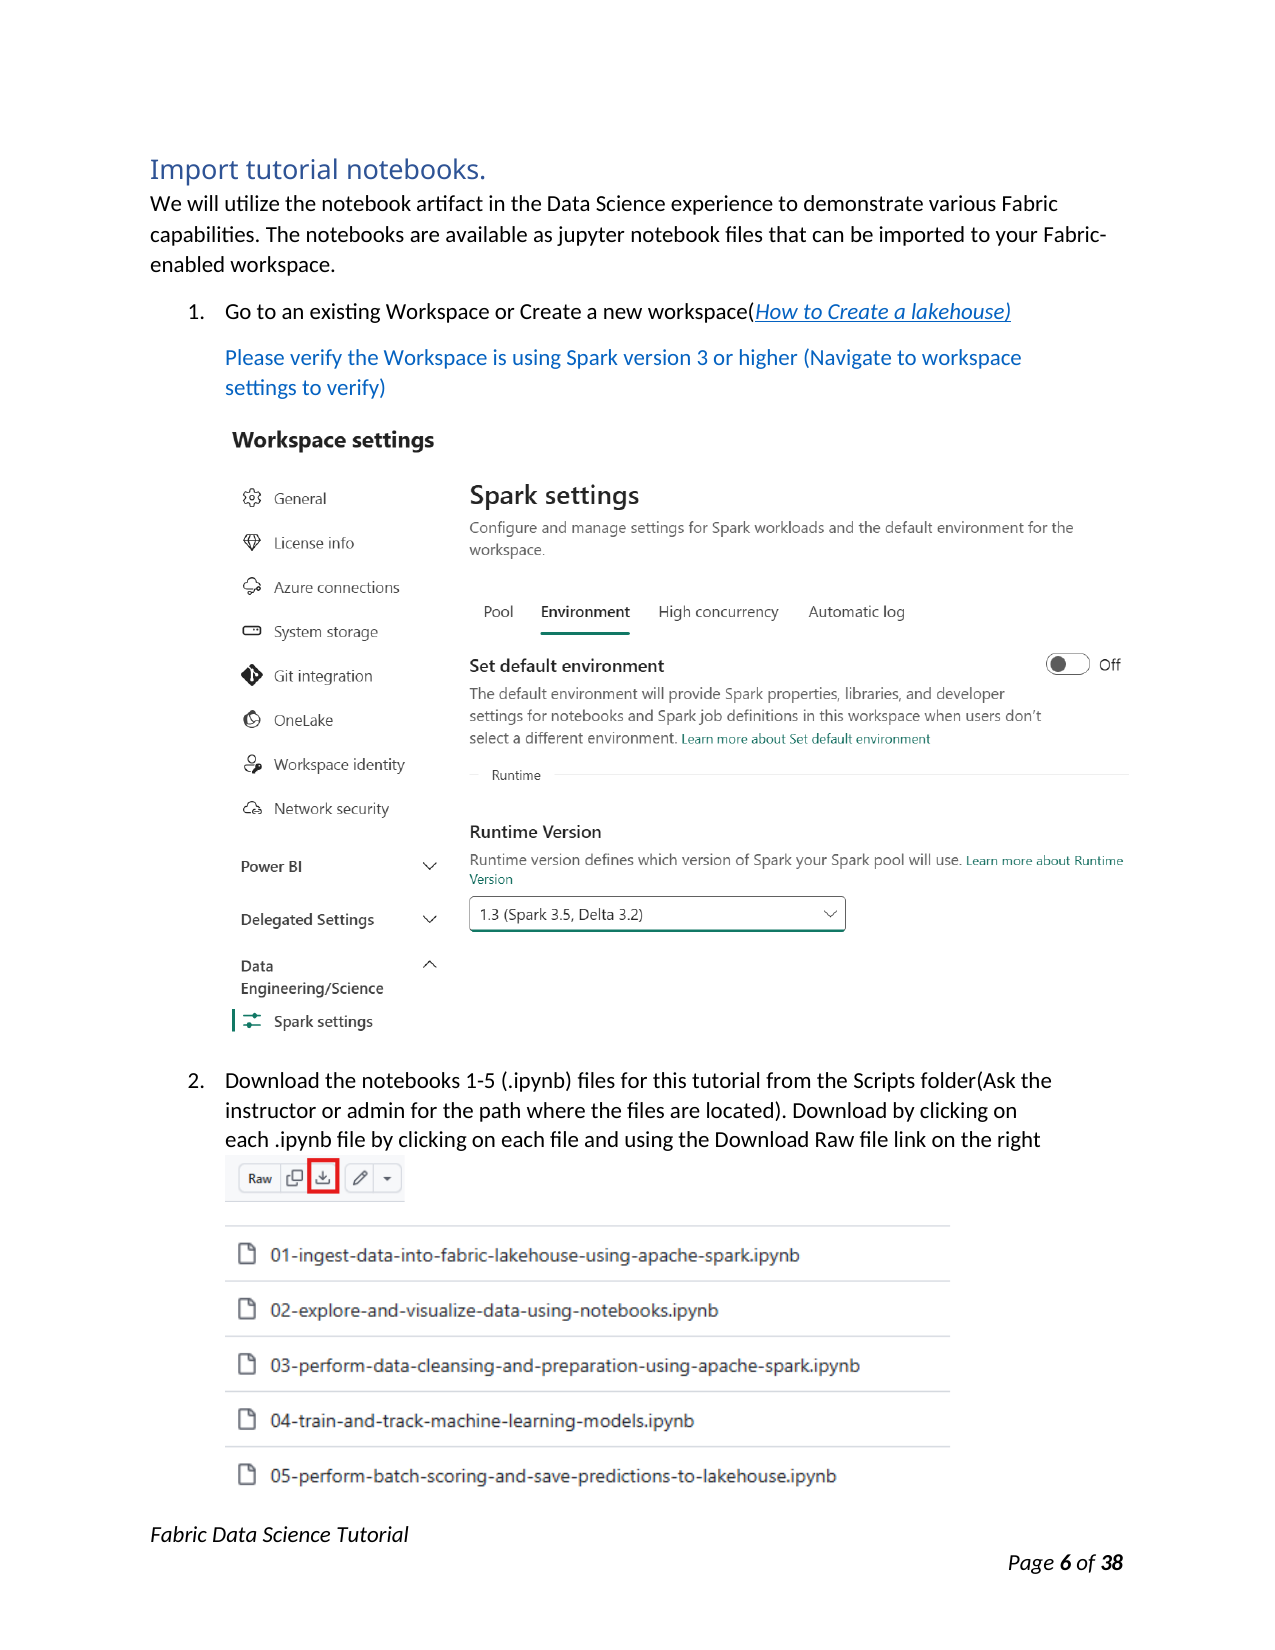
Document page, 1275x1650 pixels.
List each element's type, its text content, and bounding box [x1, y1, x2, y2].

picture [225, 1155, 405, 1202]
text We will utilize the notebook artifact in the Data Science experience to demonstrate various Fabric capabilities. The notebooks are available as jupyter notebook files that can be imported to your Fabric- enabled workspace. [150, 189, 1121, 278]
list Download the notebooks 1-5 (.ipynb) files for this tutorial from the Scripts folder(Ask the instructor or admin for the path where the files are located). Download by clicking on each .ipynb file by clicking on each file and using the Download Raw file link on the right [187, 1066, 1060, 1202]
picture [225, 419, 1174, 1048]
list Please verify the Workspace is using Spark version 3 or higher (Navigate to workspace settings to verify) [225, 343, 1060, 401]
picture [225, 1220, 951, 1500]
subtitle Import tutorial notebooks. [150, 150, 1210, 187]
list Go to an existing Workspace or Create a new workspace(How to Create a lakehouse) [187, 297, 1060, 325]
